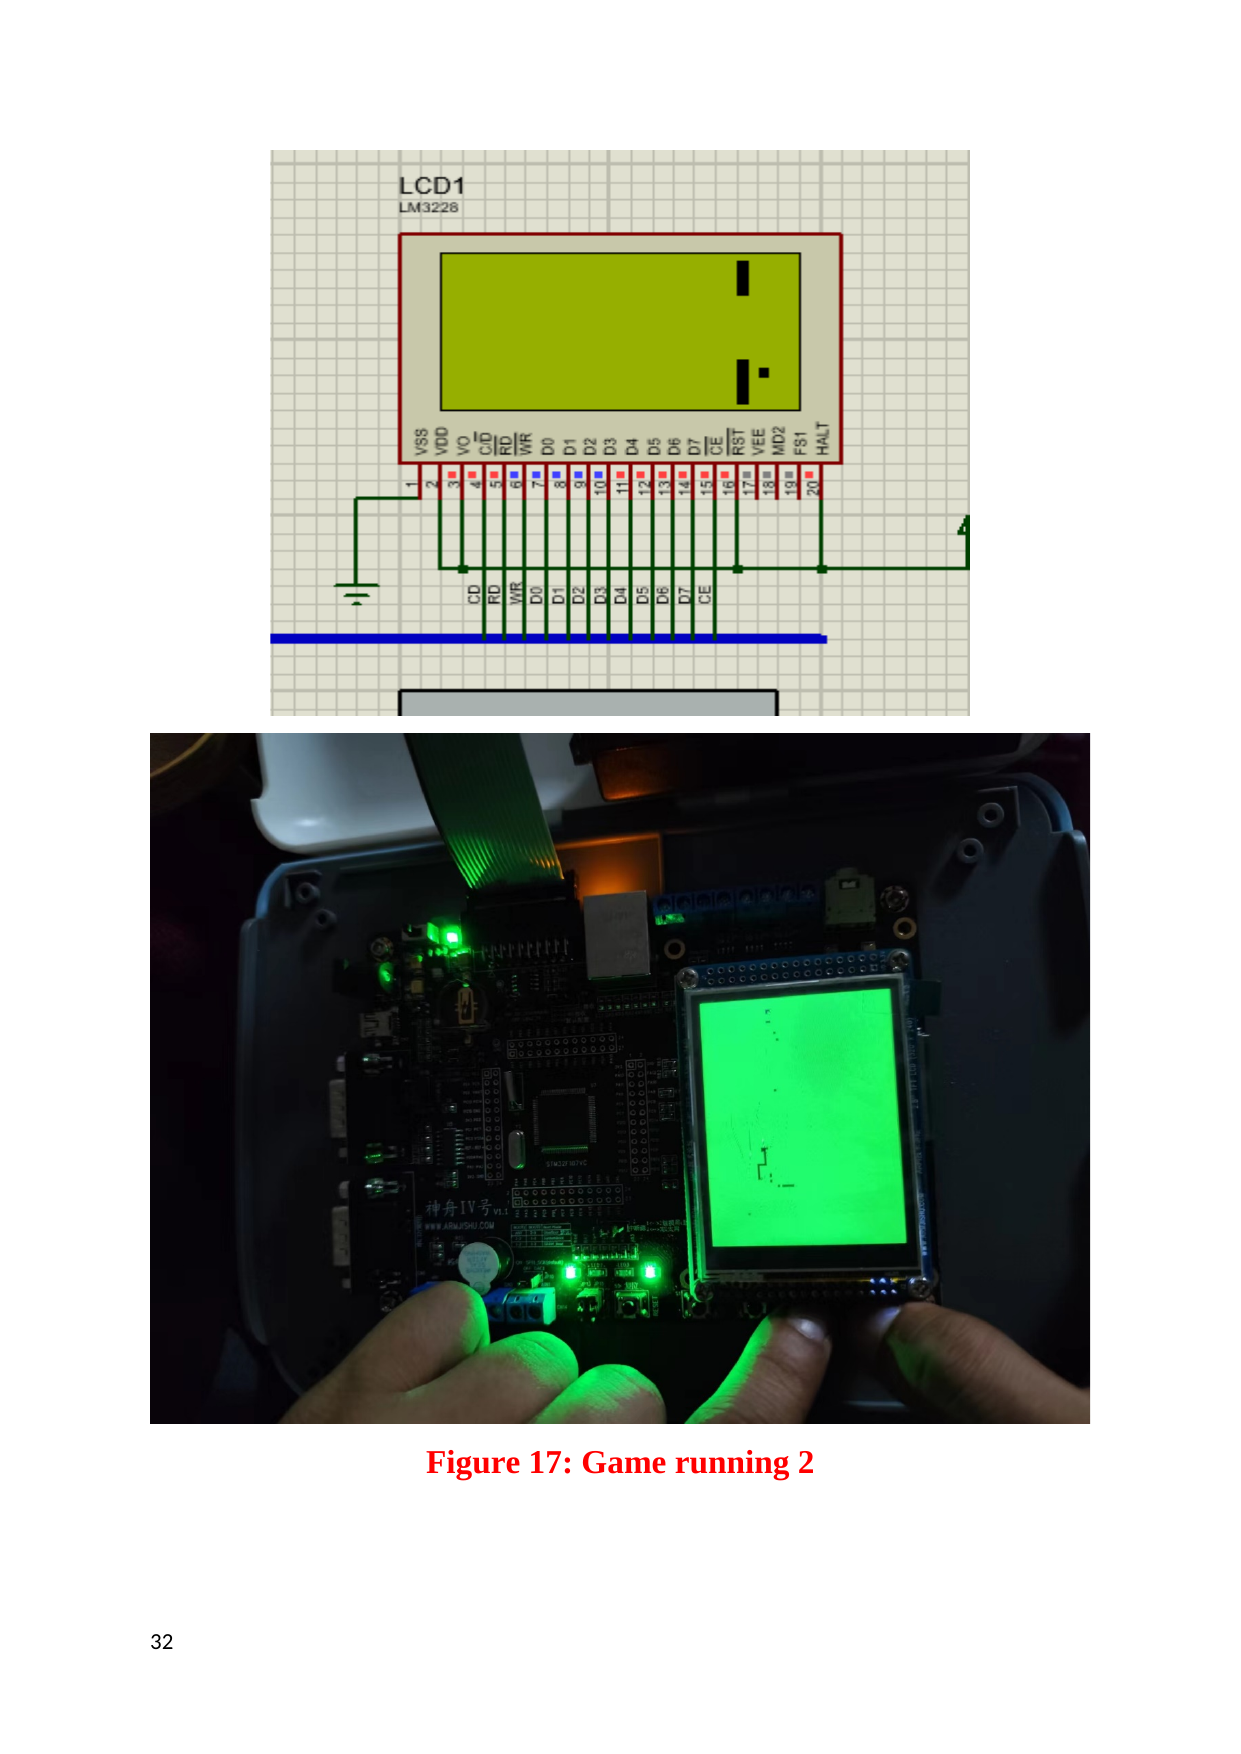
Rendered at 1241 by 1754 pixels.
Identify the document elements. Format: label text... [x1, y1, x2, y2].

picture [270, 150, 970, 716]
text Figure 17: Game running 2 [150, 1442, 1090, 1481]
picture [150, 733, 1091, 1424]
